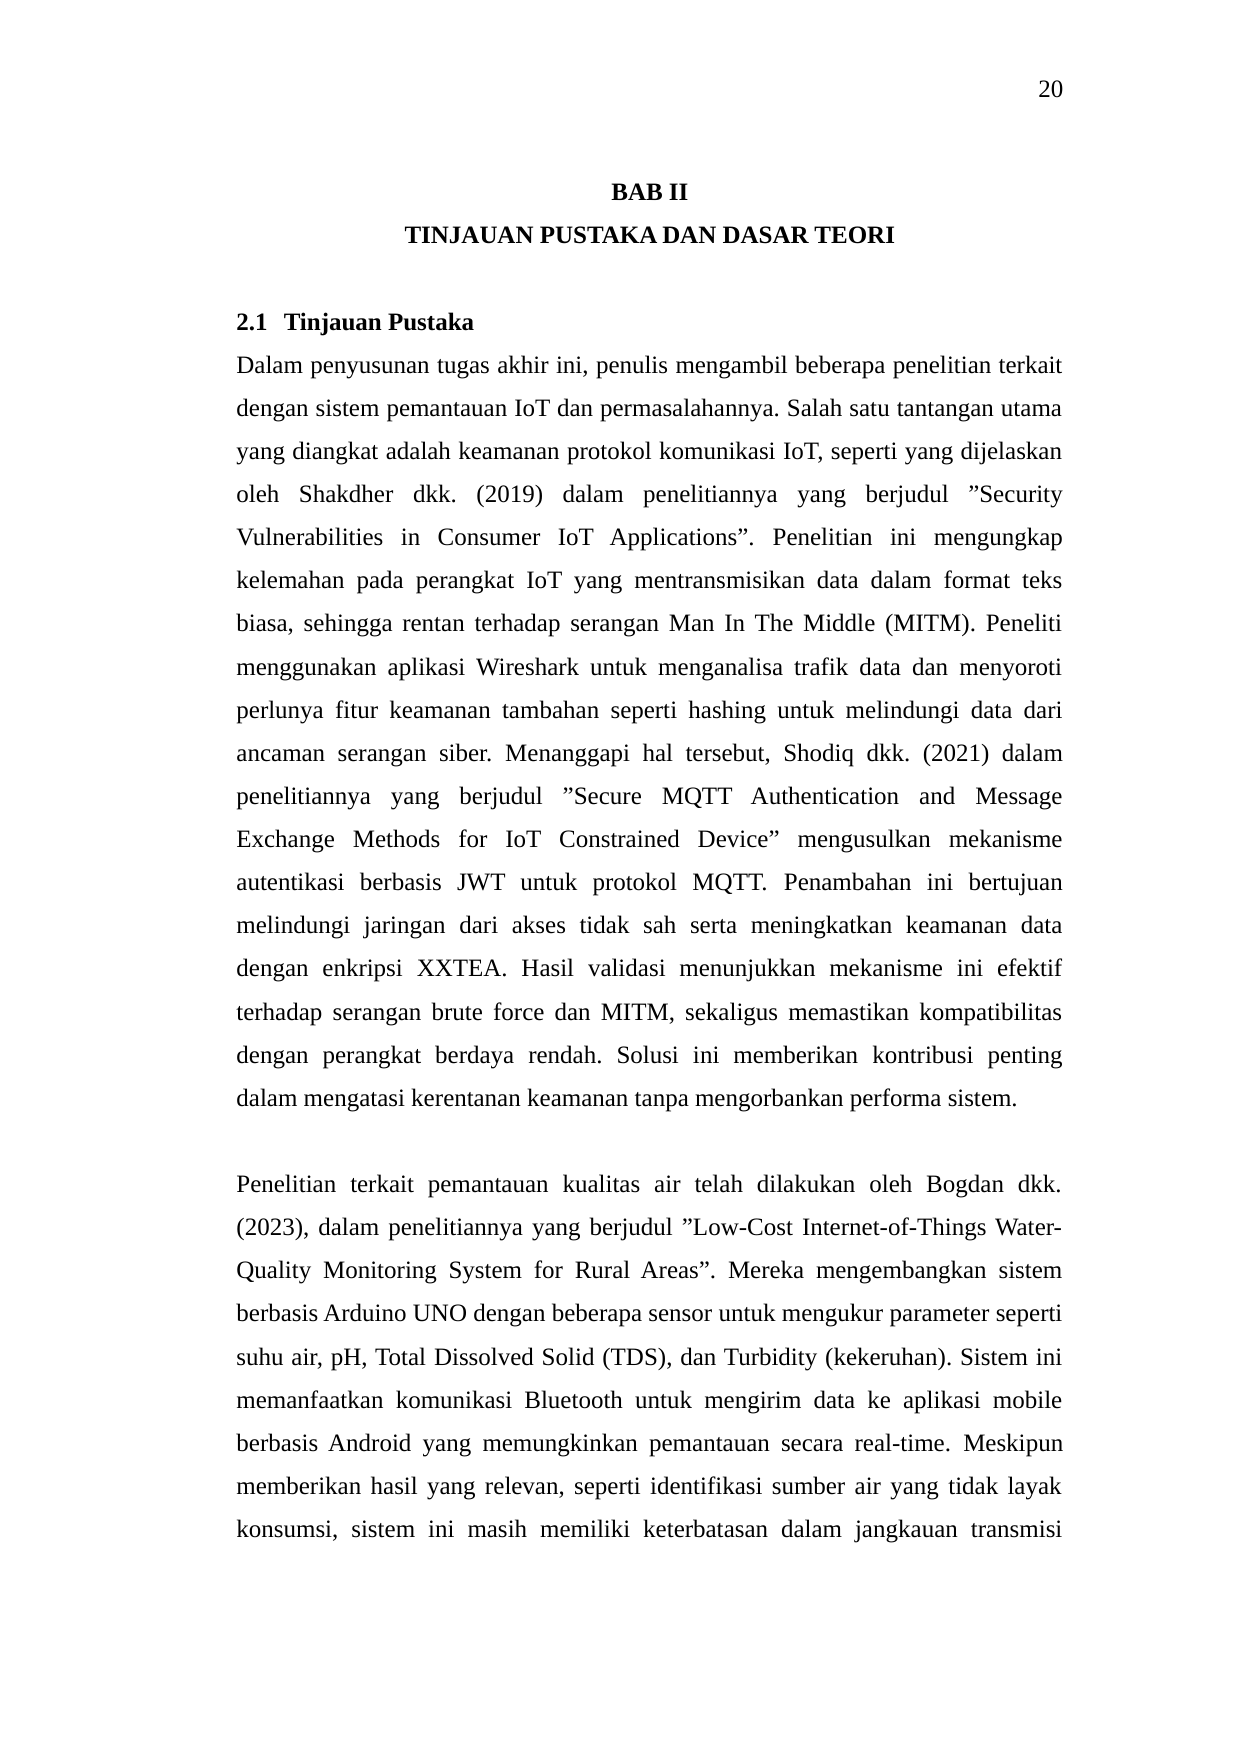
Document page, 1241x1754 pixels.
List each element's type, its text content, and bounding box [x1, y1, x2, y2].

text BAB II [236, 177, 1063, 206]
text Tinjauan Pustaka [236, 307, 1063, 335]
text TINJAUAN PUSTAKA DAN DASAR TEORI [236, 220, 1063, 249]
text Dalam penyusunan tugas akhir ini, penulis mengambil beberapa penelitian terkait dengan sistem pemantauan IoT dan permasalahannya. Salah satu tantangan utama yang diangkat adalah keamanan protokol komunikasi IoT, seperti yang dijelaskan oleh Shakdher dkk. (2019) dalam penelitiannya yang berjudul ”Security Vulnerabilities in Consumer IoT Applications”. Penelitian ini mengungkap kelemahan pada perangkat IoT yang mentransmisikan data dalam format teks biasa, sehingga rentan terhadap serangan Man In The Middle (MITM). Peneliti menggunakan aplikasi Wireshark untuk menganalisa trafik data dan menyoroti perlunya fitur keamanan tambahan seperti hashing untuk melindungi data dari ancaman serangan siber. Menanggapi hal tersebut, Shodiq dkk. (2021) dalam penelitiannya yang berjudul ”Secure MQTT Authentication and Message Exchange Methods for IoT Constrained Device” mengusulkan mekanisme autentikasi berbasis JWT untuk protokol MQTT. Penambahan ini bertujuan melindungi jaringan dari akses tidak sah serta meningkatkan keamanan data dengan enkripsi XXTEA. Hasil validasi menunjukkan mekanisme ini efektif terhadap serangan brute force dan MITM, sekaligus memastikan kompatibilitas dengan perangkat berdaya rendah. Solusi ini memberikan kontribusi penting dalam mengatasi kerentanan keamanan tanpa mengorbankan performa sistem. [236, 350, 1063, 1112]
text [236, 1169, 1063, 1543]
